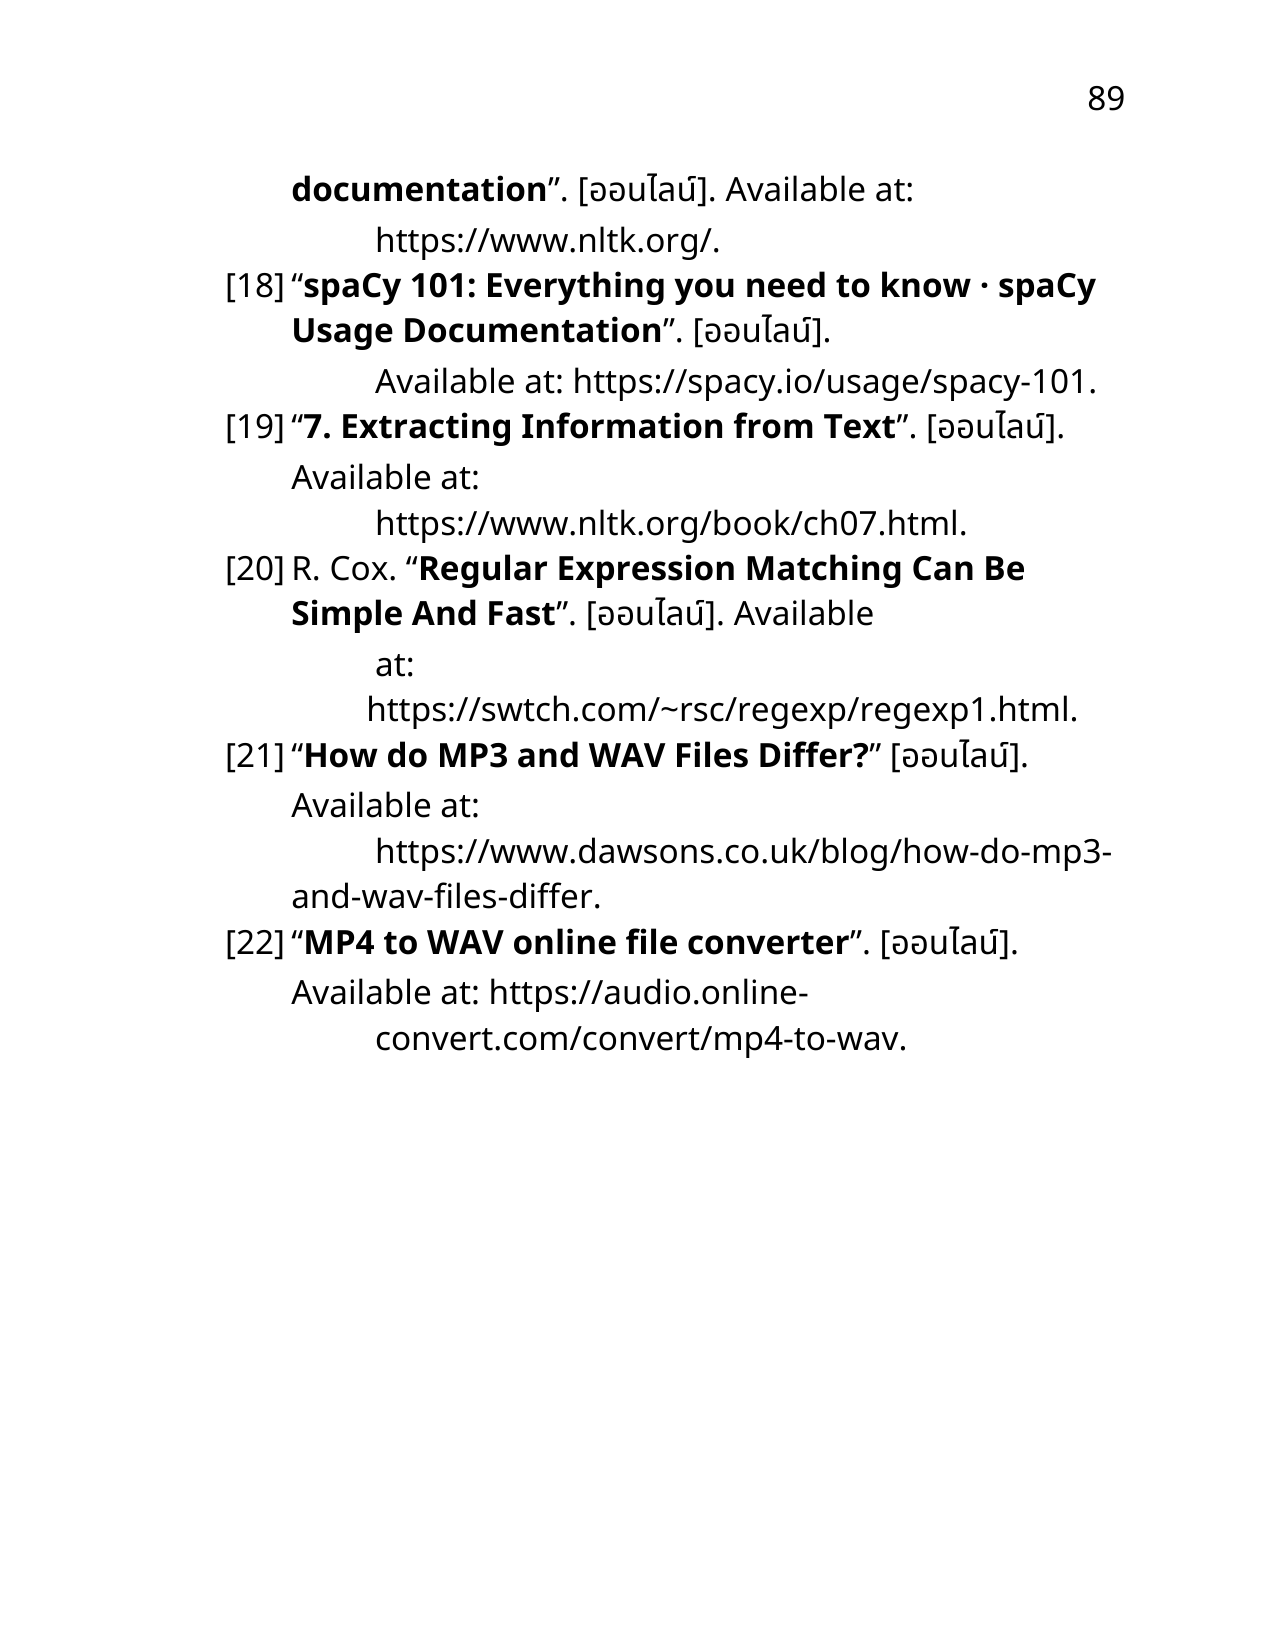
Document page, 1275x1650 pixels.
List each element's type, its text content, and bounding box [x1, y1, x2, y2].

text https://www.nltk.org/. [225, 216, 1125, 262]
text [225, 166, 1125, 216]
text [19] “7. Extracting Information from Text”. [ออนไลน์]. Available at: [225, 403, 1125, 499]
text Available at: https://spacy.io/usage/spacy-101. [225, 358, 1125, 403]
text at: https://swtch.com/~rsc/regexp/regexp1.html. [366, 641, 1125, 732]
text [22] “MP4 to WAV online file converter”. [ออนไลน์]. Available at: https://audio.online- [225, 918, 1125, 1014]
text https://www.nltk.org/book/ch07.html. [225, 499, 1125, 545]
text [21] “How do MP3 and WAV Files Differ?” [ออนไลน์]. Available at: [225, 732, 1125, 828]
text https://www.dawsons.co.uk/blog/how-do-mp3-and-wav-files-differ. [225, 828, 1125, 918]
text convert.com/convert/mp4-to-wav. [225, 1014, 1125, 1060]
text [18] “spaCy 101: Everything you need to know · spaCy Usage Documentation”. [ออนไลน์]. [225, 262, 1125, 358]
text [20] R. Cox. “Regular Expression Matching Can Be Simple And Fast”. [ออนไลน์]. Available [225, 545, 1125, 641]
